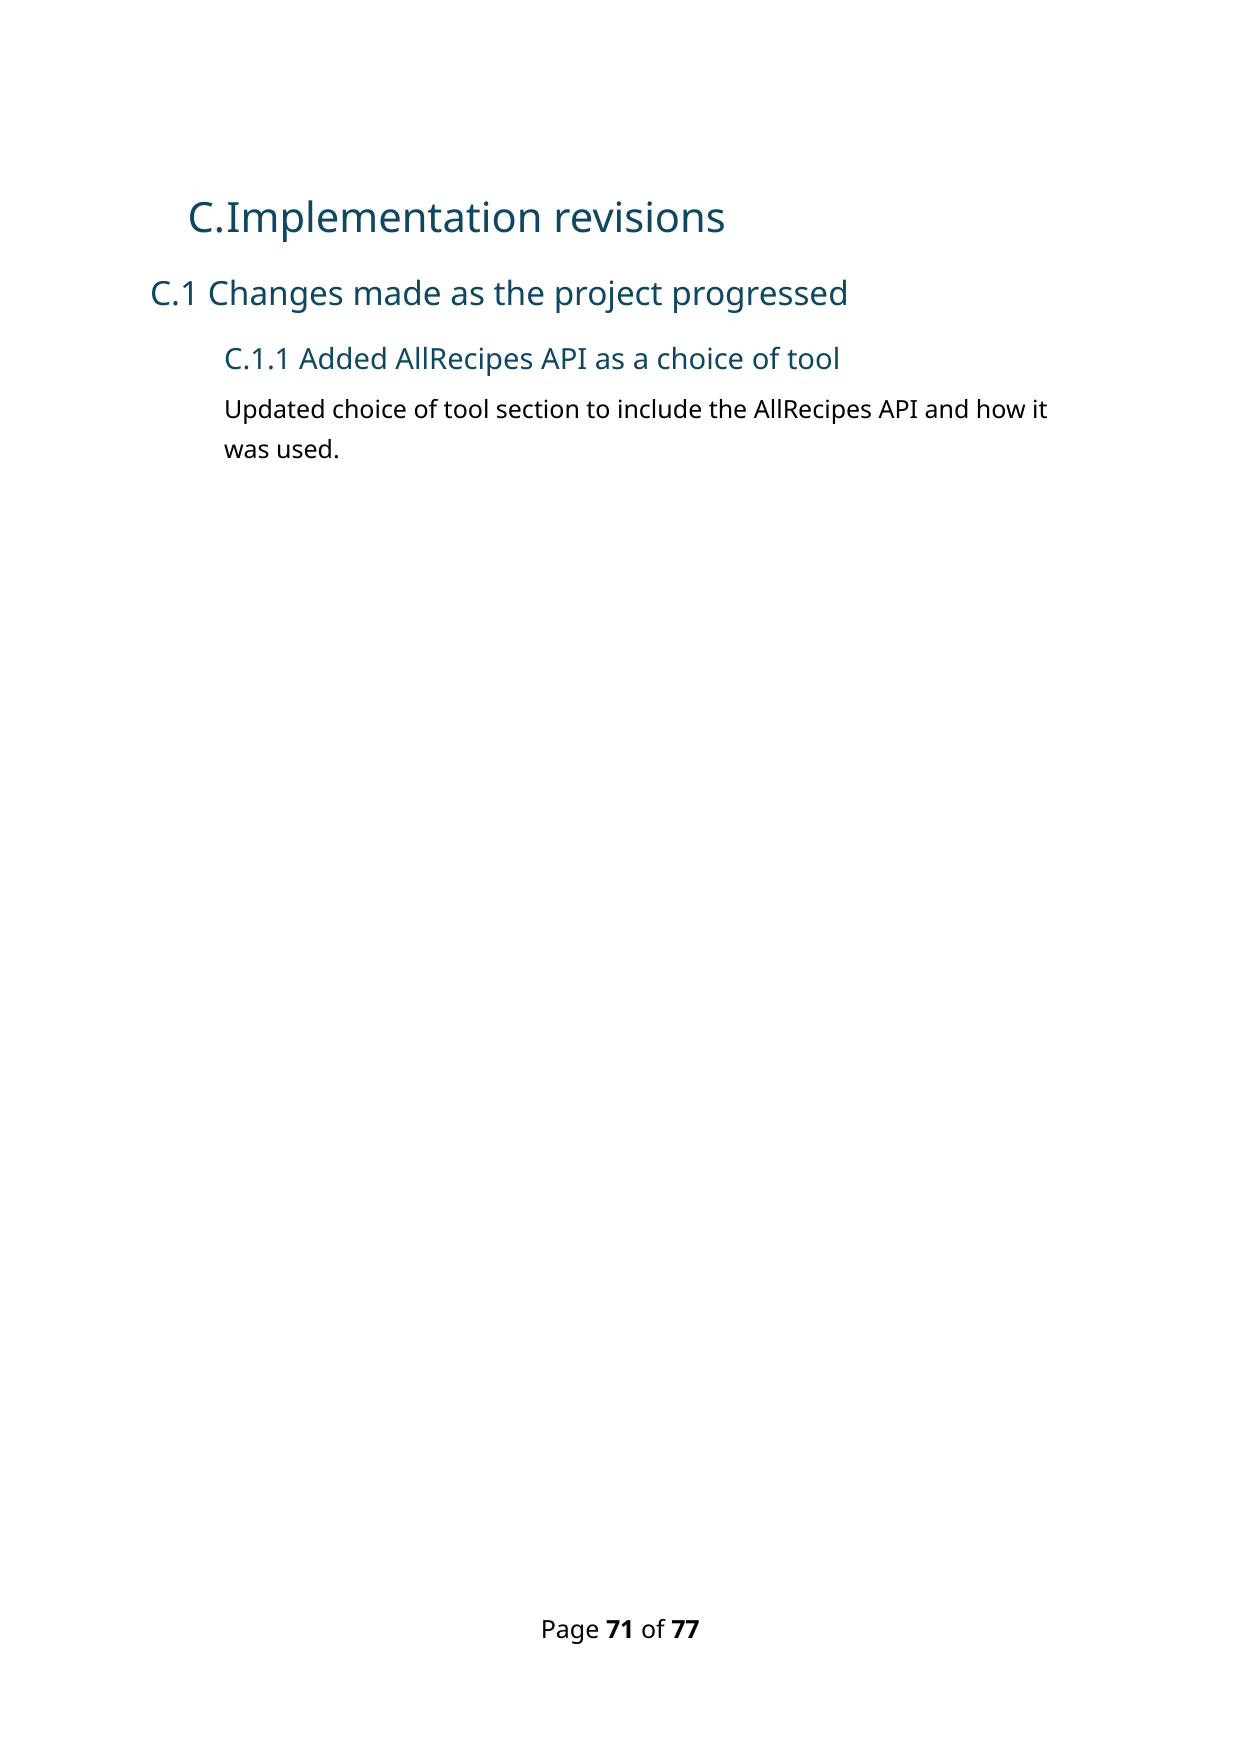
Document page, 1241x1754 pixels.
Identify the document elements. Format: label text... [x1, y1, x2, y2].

subtitle C.1.1 Added AllRecipes API as a choice of tool [187, 338, 1090, 378]
subtitle C.1 Changes made as the project progressed [150, 269, 1090, 315]
text Updated choice of tool section to include the AllRecipes API and how it was used. [224, 392, 1090, 465]
subtitle Implementation revisions [187, 187, 1090, 244]
